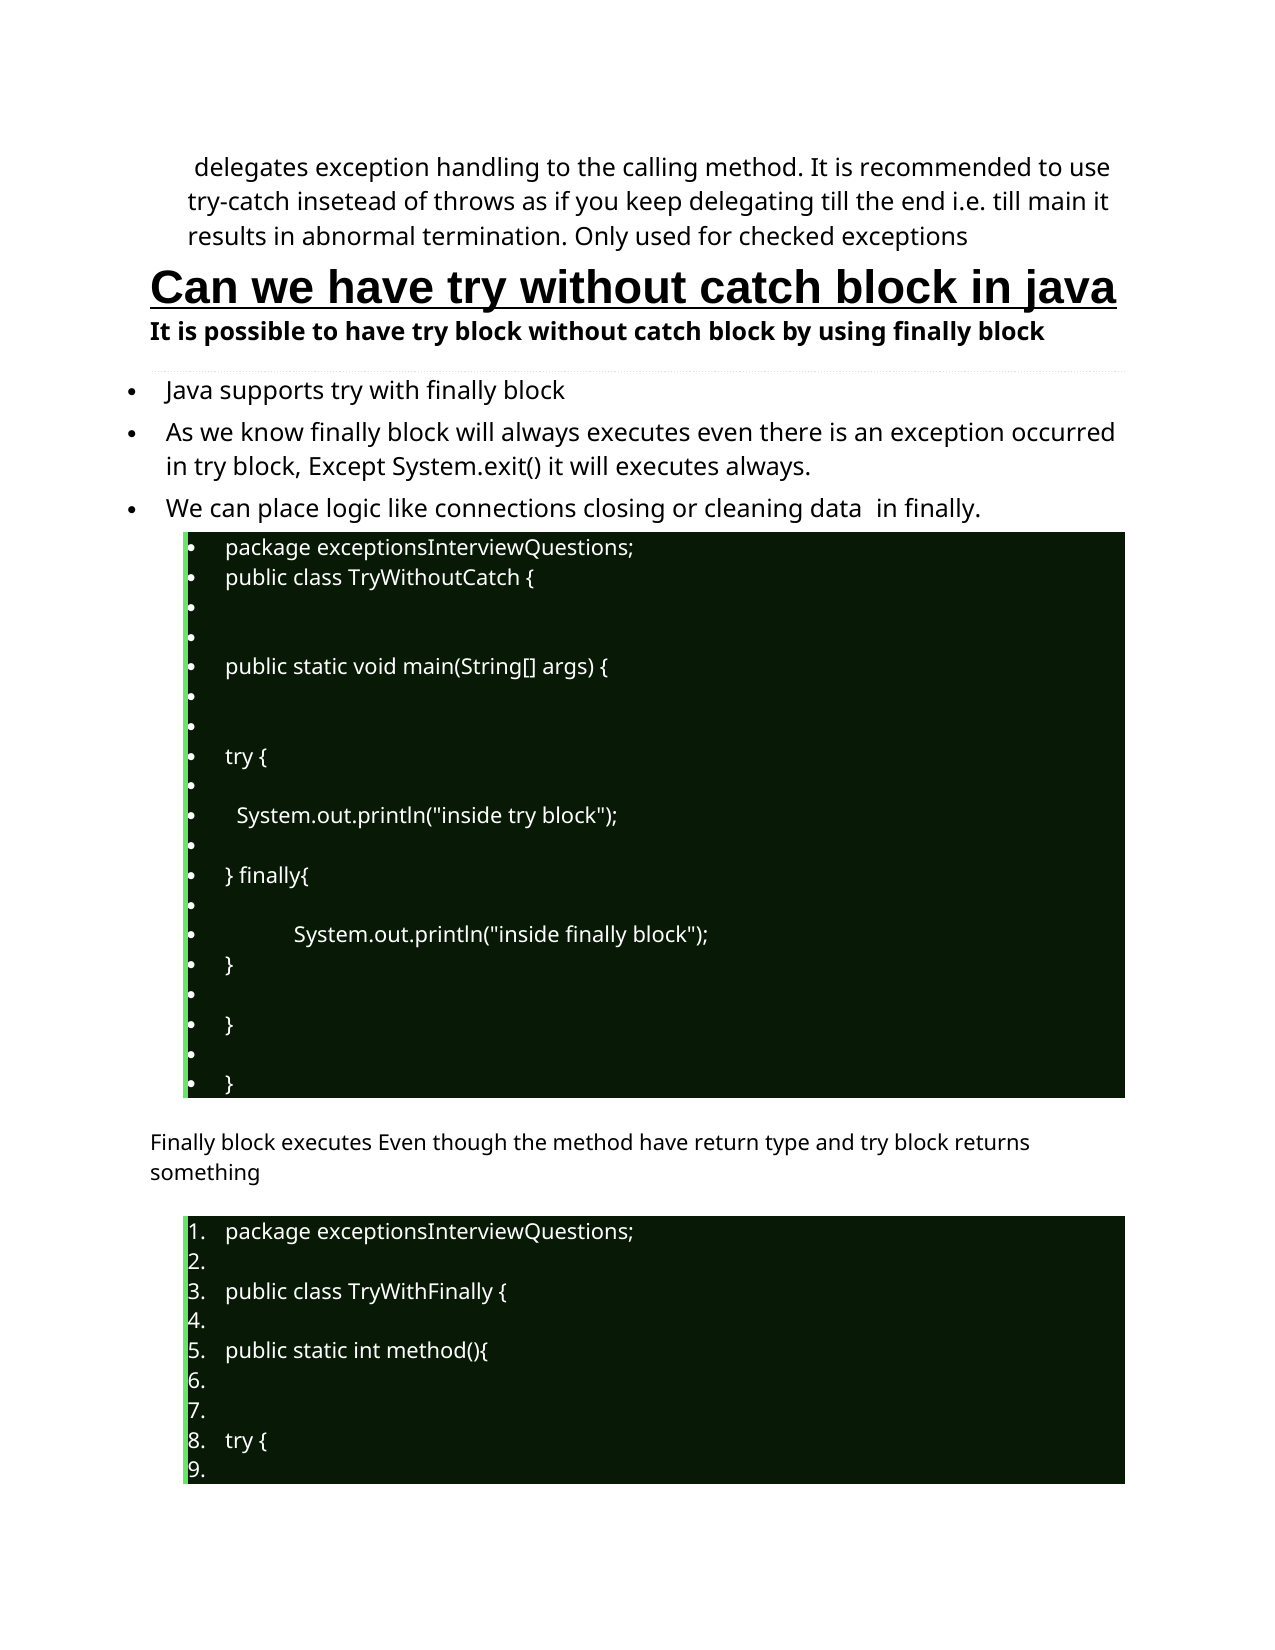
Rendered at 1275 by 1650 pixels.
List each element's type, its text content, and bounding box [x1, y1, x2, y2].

list Java supports try with finally block [128, 372, 1125, 407]
list System.out.println("inside try block"); [188, 800, 1125, 830]
list public class TryWithFinally { [188, 1276, 1125, 1306]
list System.out.println("inside finally block"); [188, 919, 1125, 949]
list package exceptionsInterviewQuestions; [188, 532, 1125, 562]
list package exceptionsInterviewQuestions; [188, 1216, 1125, 1246]
list public static int method(){ [188, 1335, 1125, 1365]
text Finally block executes Even though the method have return type and try block returns something [150, 1127, 1125, 1187]
list public static void main(String[] args) { [188, 651, 1125, 681]
list } finally{ [188, 860, 1125, 890]
text delegates exception handling to the calling method. It is recommended to use try-catch insetead of throws as if you keep delegating till the end i.e. till main it results in abnormal termination. Only used for checked exceptions [187, 150, 1125, 252]
list } [188, 949, 1125, 979]
list As we know finally block will always executes even there is an exception occurred in try block, Except System.exit() it will executes always. [128, 414, 1125, 482]
list } [188, 1009, 1125, 1039]
list } [188, 1068, 1125, 1098]
list try { [188, 741, 1125, 771]
list We can place logic like connections closing or cleaning data in finally. [128, 490, 1125, 524]
list try { [188, 1425, 1125, 1454]
subtitle Can we have try without catch block in java It is possible to have try block without catch block by using finally block [150, 260, 1125, 372]
list public class TryWithoutCatch { [188, 562, 1125, 592]
